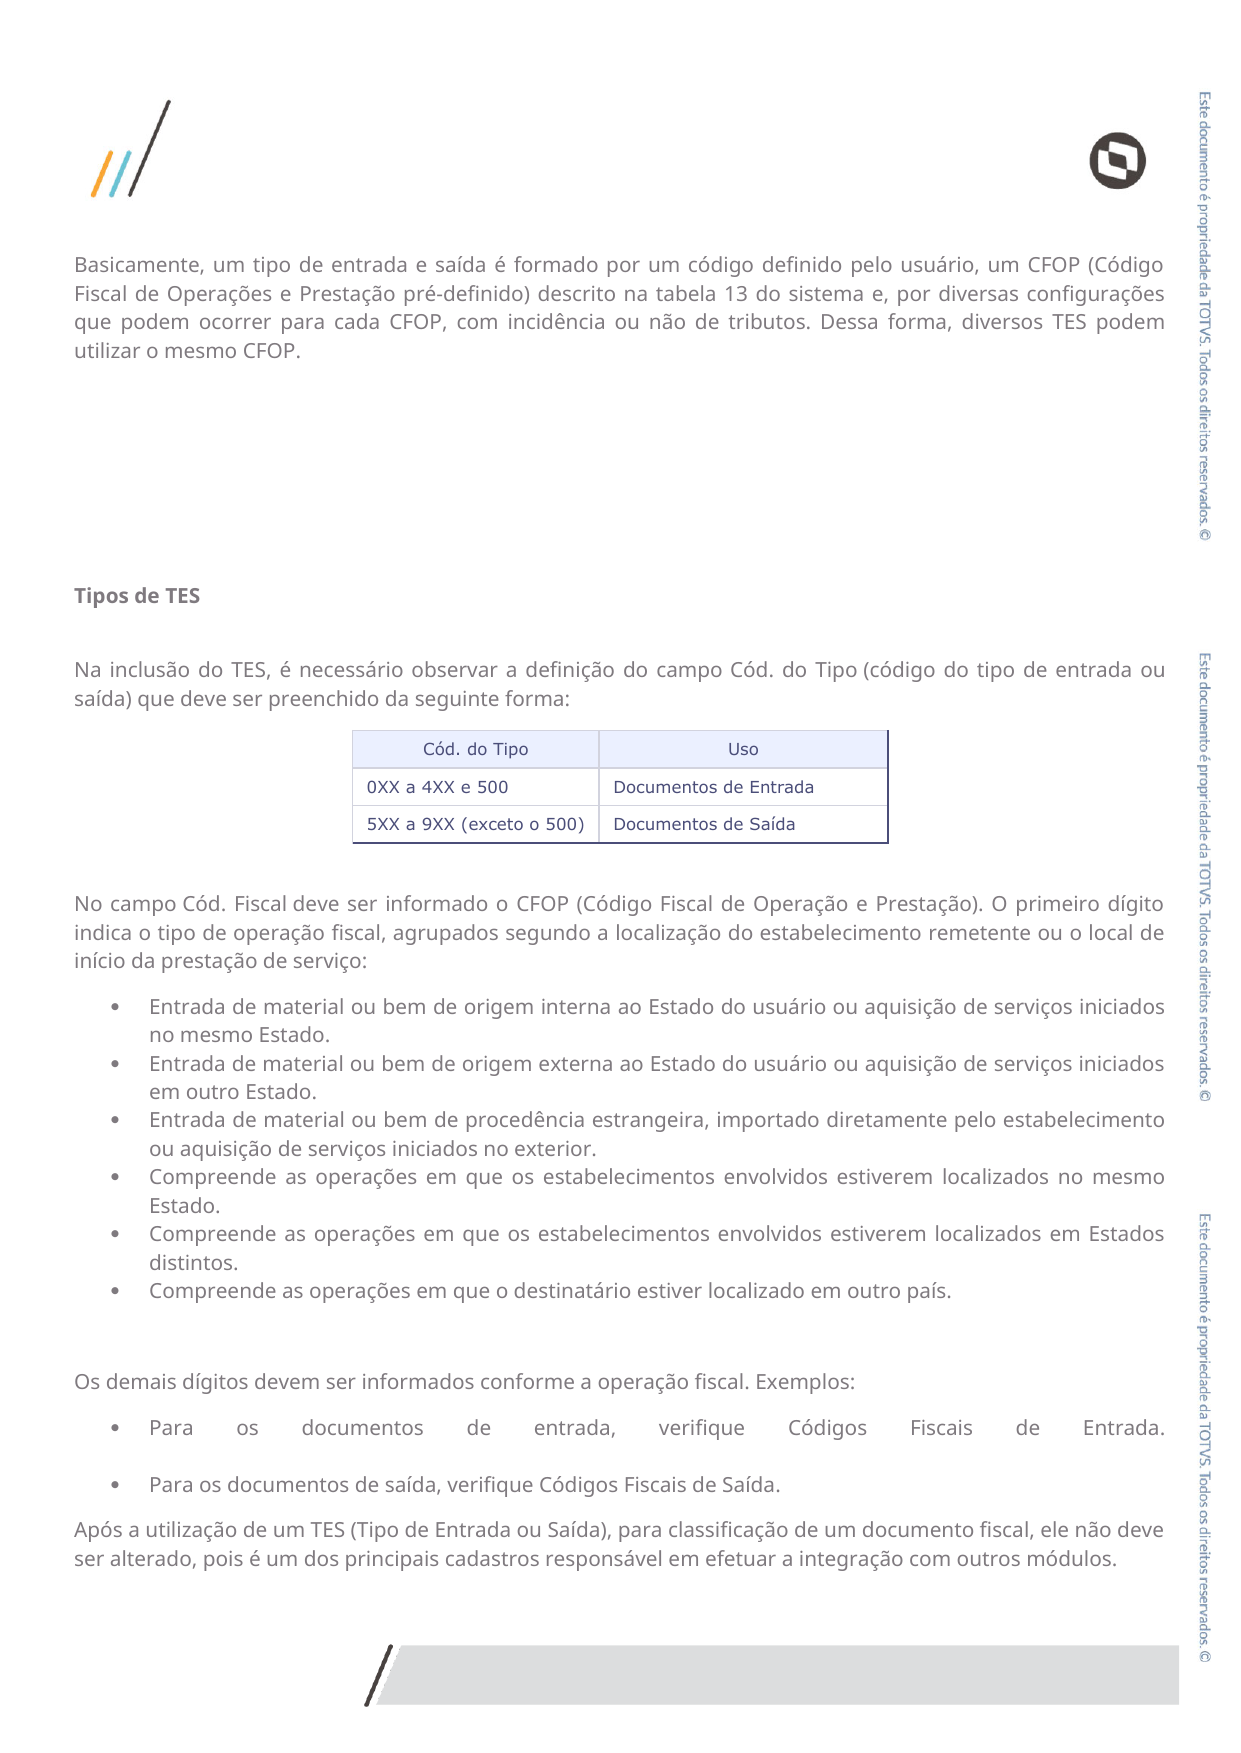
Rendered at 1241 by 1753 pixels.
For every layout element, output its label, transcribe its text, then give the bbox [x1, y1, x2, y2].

list Entrada de material ou bem de origem externa ao Estado do usuário ou aquisição de serviços iniciados em outro Estado. [111, 1049, 1166, 1106]
table_cell 0XX a 4XX e 500 [353, 769, 598, 805]
text Tipos de TES [74, 582, 1166, 610]
table_header Uso [600, 731, 887, 767]
list Entrada de material ou bem de procedência estrangeira, importado diretamente pelo estabelecimento ou aquisição de serviços iniciados no exterior. [111, 1106, 1166, 1162]
picture [56, 1642, 1180, 1707]
table_header Cód. do Tipo [353, 731, 598, 767]
text Após a utilização de um TES (Tipo de Entrada ou Saída), para classificação de um documento fiscal, ele não deve ser alterado, pois é um dos principais cadastros responsável em efetuar a integração com outros módulos. [74, 1516, 1166, 1572]
table_cell Documentos de Saída [600, 806, 887, 842]
picture [73, 73, 1211, 1662]
list Compreende as operações em que o destinatário estiver localizado em outro país. [111, 1276, 1166, 1305]
list Compreende as operações em que os estabelecimentos envolvidos estiverem localizados no mesmo Estado. [111, 1162, 1166, 1219]
text Na inclusão do TES, é necessário observar a definição do campo Cód. do Tipo (código do tipo de entrada ou saída) que deve ser preenchido da seguinte forma: [74, 656, 1166, 712]
list Compreende as operações em que os estabelecimentos envolvidos estiverem localizados em Estados distintos. [111, 1219, 1166, 1276]
list Entrada de material ou bem de origem interna ao Estado do usuário ou aquisição de serviços iniciados no mesmo Estado. [111, 992, 1166, 1049]
list Para os documentos de saída, verifique Códigos Fiscais de Saída. [111, 1470, 1166, 1498]
list Para os documentos de entrada, verifique Códigos Fiscais de Entrada. [111, 1413, 1166, 1470]
table_cell 5XX a 9XX (exceto o 500) [353, 806, 598, 842]
text Basicamente, um tipo de entrada e saída é formado por um código definido pelo usuário, um CFOP (Código Fiscal de Operações e Prestação pré-definido) descrito na tabela 13 do sistema e, por diversas configurações que podem ocorrer para cada CFOP, com incidência ou não de tributos. Dessa forma, diversos TES podem utilizar o mesmo CFOP. [74, 251, 1166, 364]
table_cell Documentos de Entrada [600, 769, 887, 805]
text No campo Cód. Fiscal deve ser informado o CFOP (Código Fiscal de Operação e Prestação). O primeiro dígito indica o tipo de operação fiscal, agrupados segundo a localização do estabelecimento remetente ou o local de início da prestação de serviço: [74, 889, 1166, 975]
text Os demais dígitos devem ser informados conforme a operação fiscal. Exemplos: [74, 1367, 1166, 1396]
